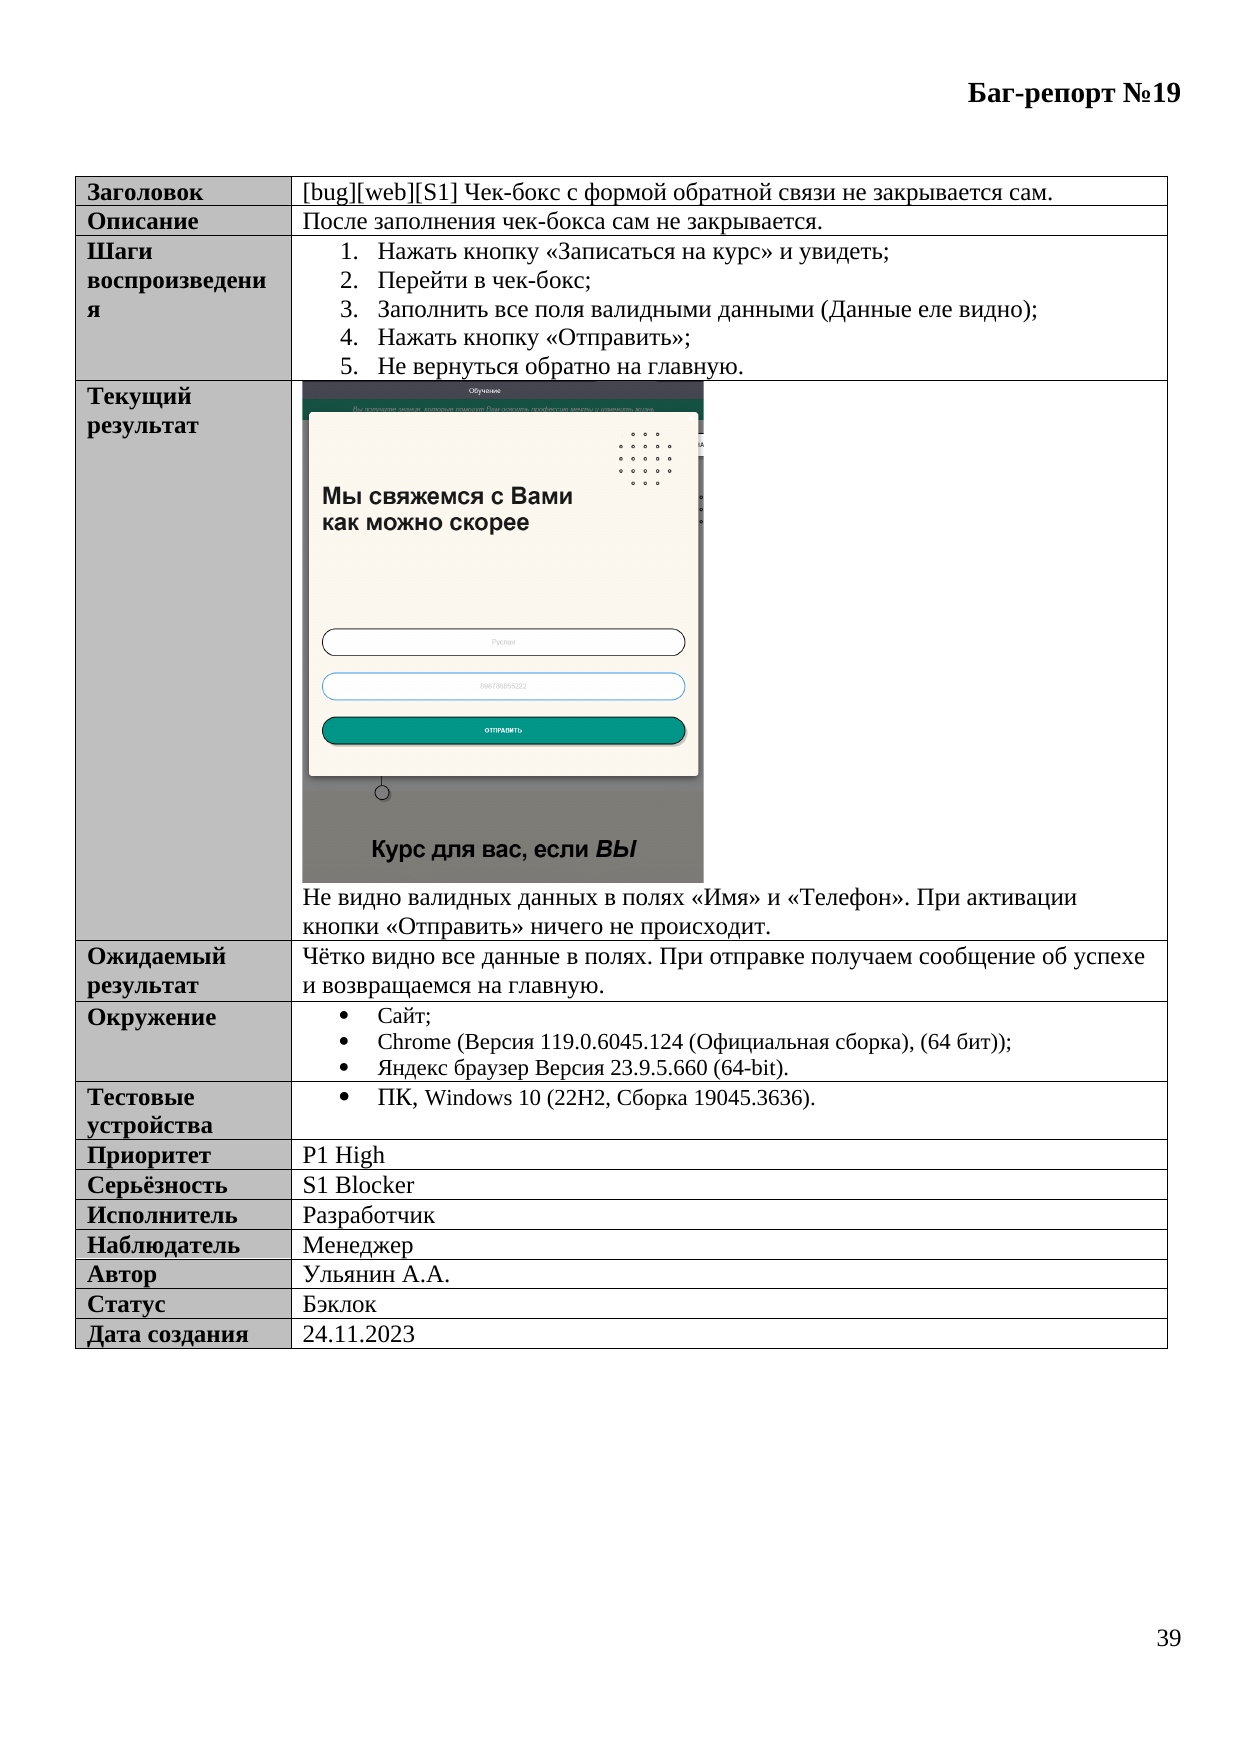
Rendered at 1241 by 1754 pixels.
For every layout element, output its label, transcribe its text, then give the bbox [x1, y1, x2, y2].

table_cell Менеджер [292, 1230, 1167, 1258]
table_cell Дата создания [76, 1319, 291, 1348]
table_cell Разработчик [292, 1200, 1167, 1229]
table_cell Статус [76, 1289, 291, 1318]
table_cell Бэклок [292, 1289, 1167, 1318]
table_cell После заполнения чек-бокса сам не закрывается. [292, 206, 1167, 235]
table_cell Тестовые устройства [76, 1082, 291, 1139]
table_cell Не видно валидных данных в полях «Имя» и «Телефон». При активации кнопки «Отправить» ничего не происходит. [292, 381, 1167, 940]
table_cell Чётко видно все данные в полях. При отправке получаем сообщение об успехе и возвращаемся на главную. [292, 941, 1167, 1001]
table_cell S1 Blocker [292, 1170, 1167, 1199]
table_cell Наблюдатель [76, 1230, 291, 1258]
table_cell Нажать кнопку «Записаться на курс» и увидеть; Перейти в чек-бокс; Заполнить все поля валидными данными (Данные еле видно); Нажать кнопку «Отправить»; Не вернуться обратно на главную. [292, 236, 1167, 380]
table_cell Ожидаемый результат [76, 941, 291, 1001]
table_cell P1 High [292, 1140, 1167, 1169]
table_cell Сайт; Chrome (Версия 119.0.6045.124 (Официальная сборка), (64 бит)); Яндекс браузер Версия 23.9.5.660 (64-bit). [292, 1002, 1167, 1081]
table_cell Шаги воспроизведения [76, 236, 291, 380]
table_cell Ульянин А.А. [292, 1260, 1167, 1288]
table_cell Автор [76, 1260, 291, 1288]
table_cell Серьёзность [76, 1170, 291, 1199]
table_cell Окружение [76, 1002, 291, 1081]
table_cell Приоритет [76, 1140, 291, 1169]
table_cell Описание [76, 206, 291, 235]
table_cell Текущий результат [76, 381, 291, 940]
table_header [bug][web][S1] Чек-бокс с формой обратной связи не закрывается сам. [292, 177, 1167, 205]
table_header Заголовок [76, 177, 291, 205]
picture [302, 381, 704, 883]
text Баг-репорт №19 [75, 75, 1181, 108]
table_cell Исполнитель [76, 1200, 291, 1229]
table_cell ПК, Windows 10 (22H2, Сборка 19045.3636). [292, 1082, 1167, 1139]
table_cell 24.11.2023 [292, 1319, 1167, 1348]
